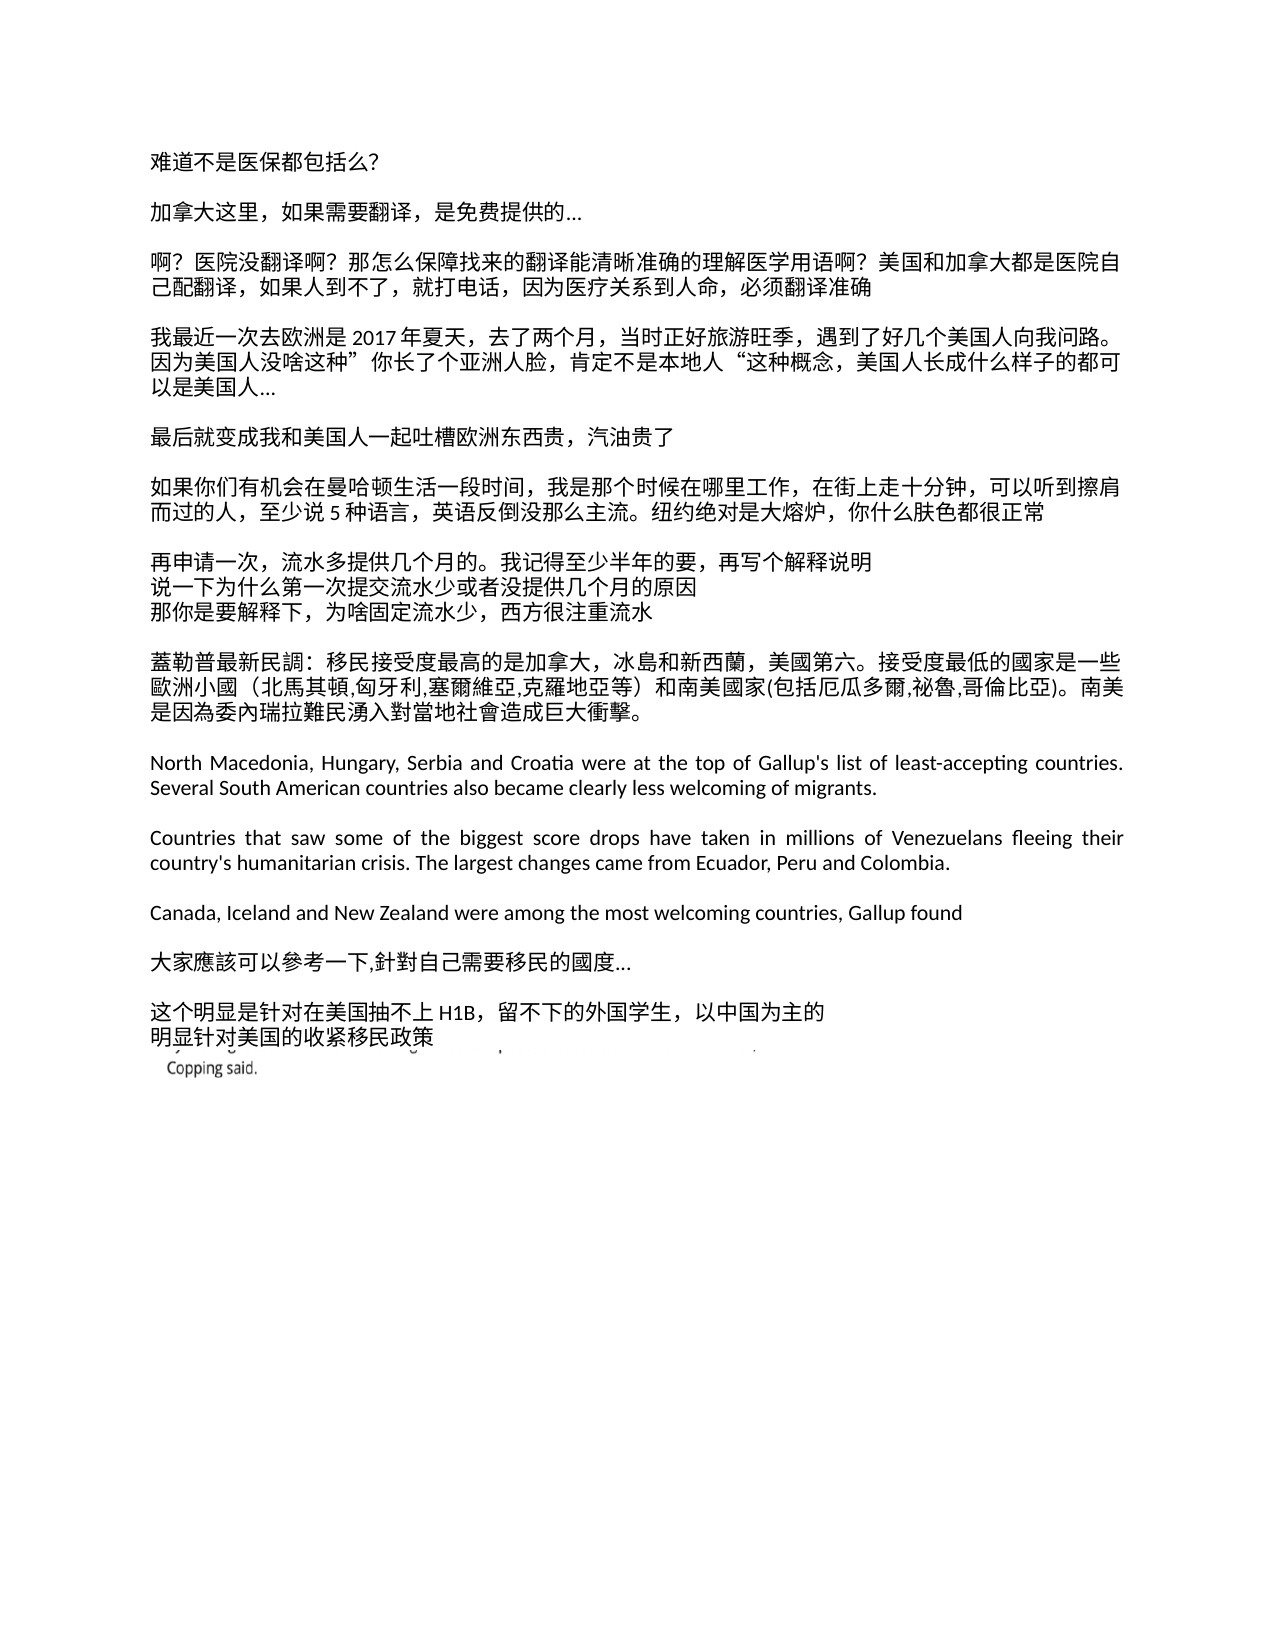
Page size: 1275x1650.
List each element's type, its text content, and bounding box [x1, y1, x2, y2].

text Countries that saw some of the biggest score drops have taken in millions of Venezuelans fleeing their country's humanitarian crisis. The largest changes came from Ecuador, Peru and Colombia. [150, 825, 1125, 875]
text 这个明显是针对在美国抽不上H1B，留不下的外国学生，以中国为主的 [150, 1000, 1125, 1025]
text North Macedonia, Hungary, Serbia and Croatia were at the top of Gallup's list of least-accepting countries. Several South American countries also became clearly less welcoming of migrants. [150, 750, 1125, 800]
text 再申请一次，流水多提供几个月的。我记得至少半年的要，再写个解释说明 [150, 550, 1125, 575]
text 明显针对美国的收紧移民政策 [150, 1025, 1125, 1050]
text 蓋勒普最新民調：移民接受度最高的是加拿大，冰島和新西蘭，美國第六。接受度最低的國家是一些歐洲小國（北馬其頓,匈牙利,塞爾維亞,克羅地亞等）和南美國家(包括厄瓜多爾,祕魯,哥倫比亞)。南美是因為委內瑞拉難民湧入對當地社會造成巨大衝擊。 [150, 650, 1125, 725]
text 我最近一次去欧洲是2017年夏天，去了两个月，当时正好旅游旺季，遇到了好几个美国人向我问路。因为美国人没啥这种”你长了个亚洲人脸，肯定不是本地人“这种概念，美国人长成什么样子的都可以是美国人... [150, 325, 1125, 400]
text Canada, Iceland and New Zealand were among the most welcoming countries, Gallup found [150, 900, 1125, 925]
text 那你是要解释下，为啥固定流水少，西方很注重流水 [150, 600, 1125, 625]
text 啊？医院没翻译啊？那怎么保障找来的翻译能清晰准确的理解医学用语啊？美国和加拿大都是医院自己配翻译，如果人到不了，就打电话，因为医疗关系到人命，必须翻译准确 [150, 250, 1125, 300]
text 大家應該可以參考一下,針對自己需要移民的國度... [150, 950, 1125, 975]
text 最后就变成我和美国人一起吐槽欧洲东西贵，汽油贵了 [150, 425, 1125, 450]
text 加拿大这里，如果需要翻译，是免费提供的... [150, 200, 1125, 225]
text 难道不是医保都包括么？ [150, 150, 1125, 175]
text 如果你们有机会在曼哈顿生活一段时间，我是那个时候在哪里工作，在街上走十分钟，可以听到擦肩而过的人，至少说5种语言，英语反倒没那么主流。纽约绝对是大熔炉，你什么肤色都很正常 [150, 475, 1125, 525]
text 说一下为什么第一次提交流水少或者没提供几个月的原因 [150, 575, 1125, 600]
